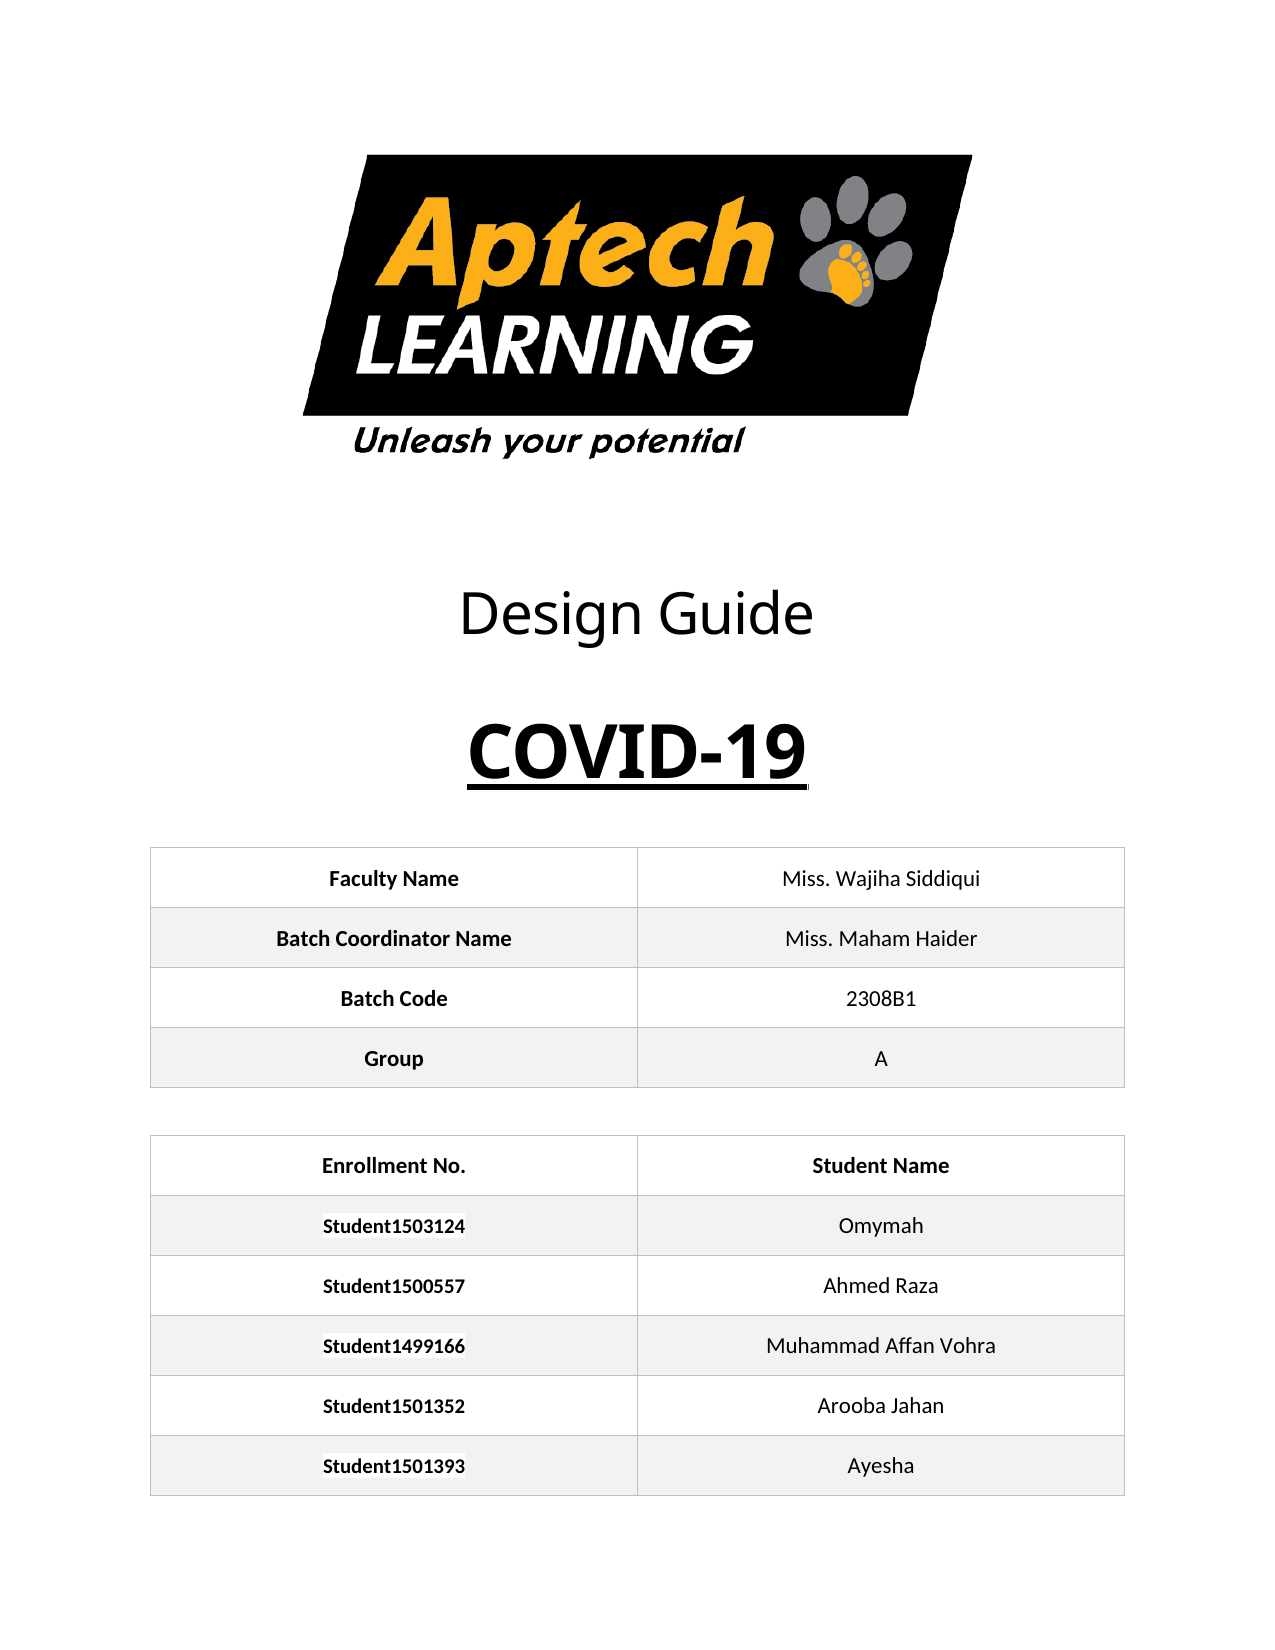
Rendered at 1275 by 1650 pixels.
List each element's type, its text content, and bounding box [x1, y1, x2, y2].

table_header Faculty Name [151, 848, 637, 907]
table_cell Student1501393 [151, 1436, 637, 1495]
table_cell Student1500557 [151, 1256, 637, 1315]
table_cell Ayesha [638, 1436, 1124, 1495]
table_cell Miss. Maham Haider [638, 908, 1124, 967]
title Design Guide [150, 572, 1125, 651]
table_cell Student1499166 [151, 1316, 637, 1375]
table_cell 2308B1 [638, 968, 1124, 1027]
table_cell Batch Code [151, 968, 637, 1027]
picture [297, 150, 975, 459]
table_cell Ahmed Raza [638, 1256, 1124, 1315]
table_cell Arooba Jahan [638, 1376, 1124, 1435]
table_header Enrollment No. [151, 1136, 637, 1195]
table_header Miss. Wajiha Siddiqui [638, 848, 1124, 907]
table_cell Student1501352 [151, 1376, 637, 1435]
table_header Student Name [638, 1136, 1124, 1195]
table_cell Batch Coordinator Name [151, 908, 637, 967]
table_cell Omymah [638, 1196, 1124, 1255]
table_cell Group [151, 1028, 637, 1087]
table_cell Student1503124 [151, 1196, 637, 1255]
table_cell Muhammad Affan Vohra [638, 1316, 1124, 1375]
title COVID-19 [150, 698, 1125, 800]
table_cell A [638, 1028, 1124, 1087]
